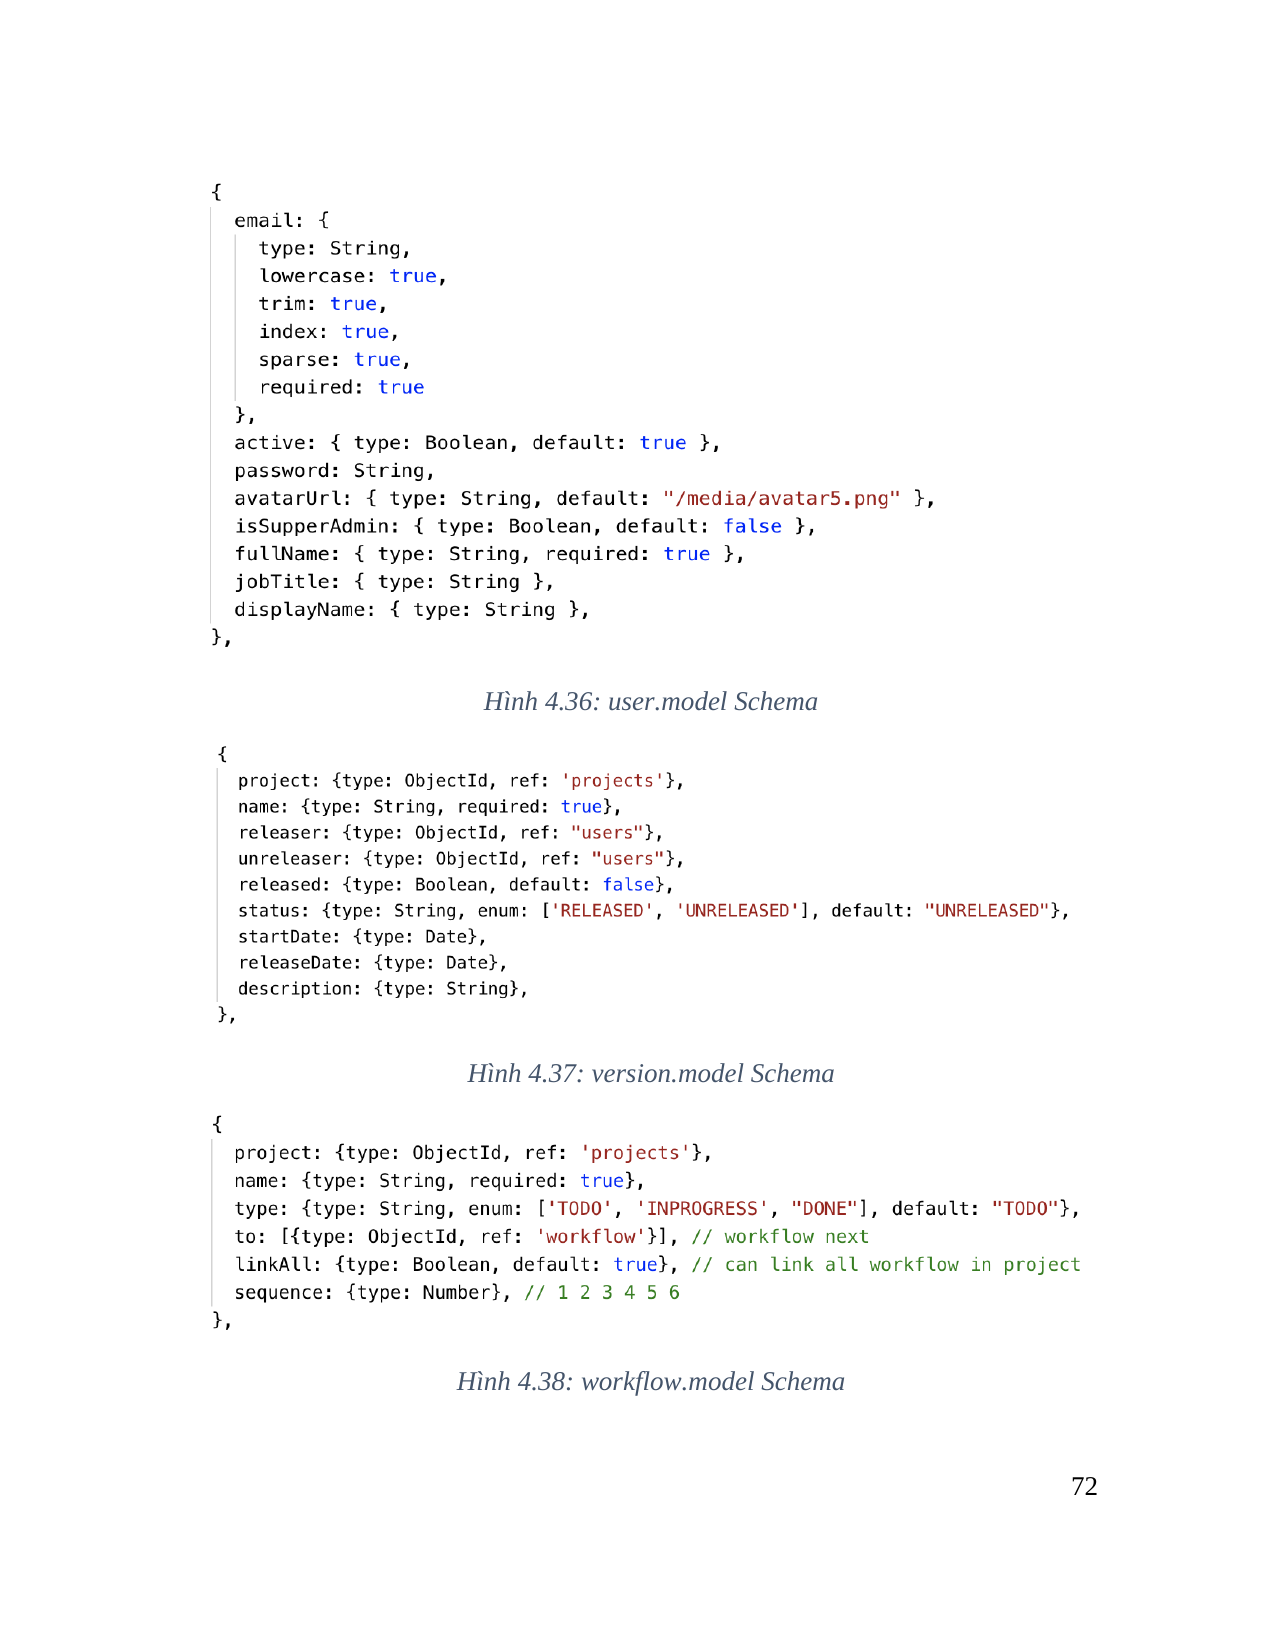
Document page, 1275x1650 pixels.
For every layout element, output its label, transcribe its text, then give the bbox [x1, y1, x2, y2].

picture [206, 737, 1098, 1026]
picture [206, 177, 1098, 654]
picture [206, 1109, 1098, 1334]
